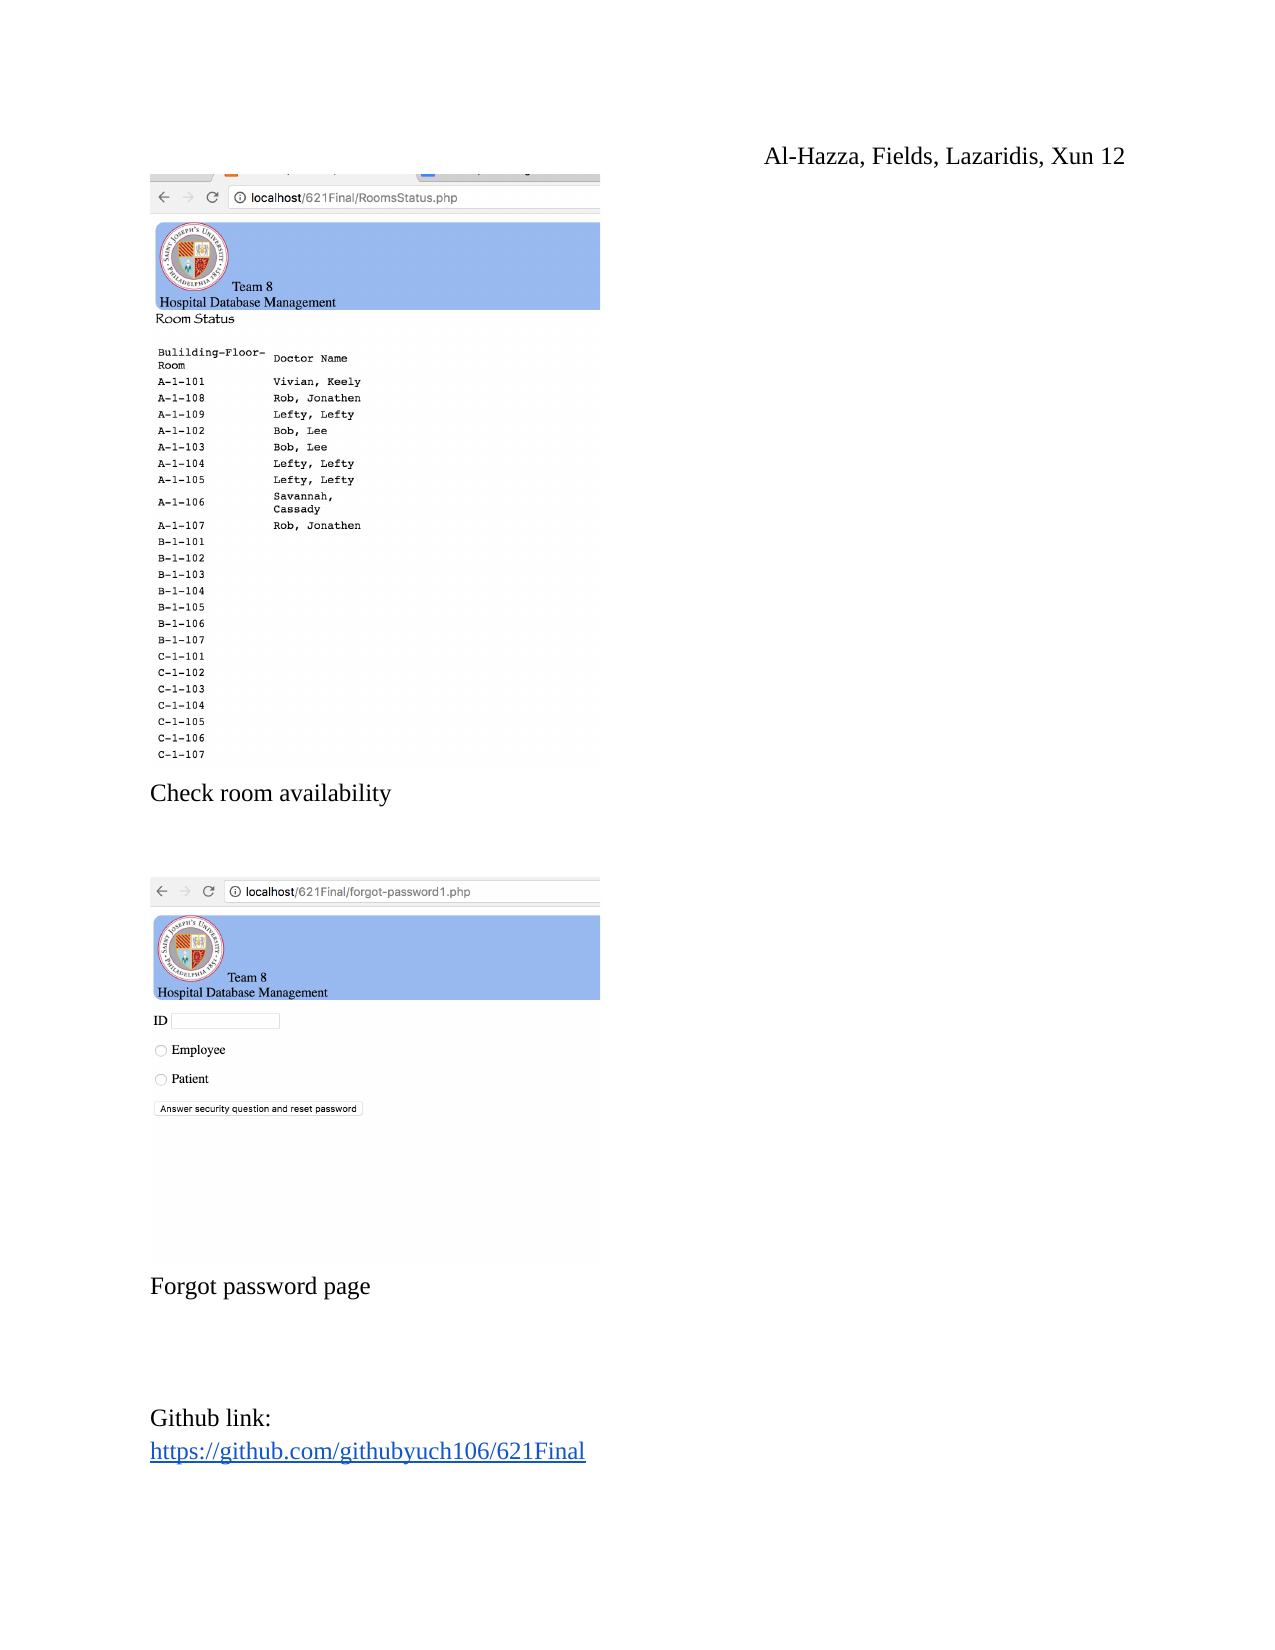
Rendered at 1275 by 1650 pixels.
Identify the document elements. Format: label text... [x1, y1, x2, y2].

text Check room availability [150, 778, 1125, 807]
text Forgot password page [150, 1271, 1125, 1300]
picture [150, 174, 600, 774]
picture [150, 877, 600, 1267]
text https://github.com/githubyuch106/621Final [150, 1436, 1125, 1465]
text Github link: [150, 1403, 1125, 1432]
